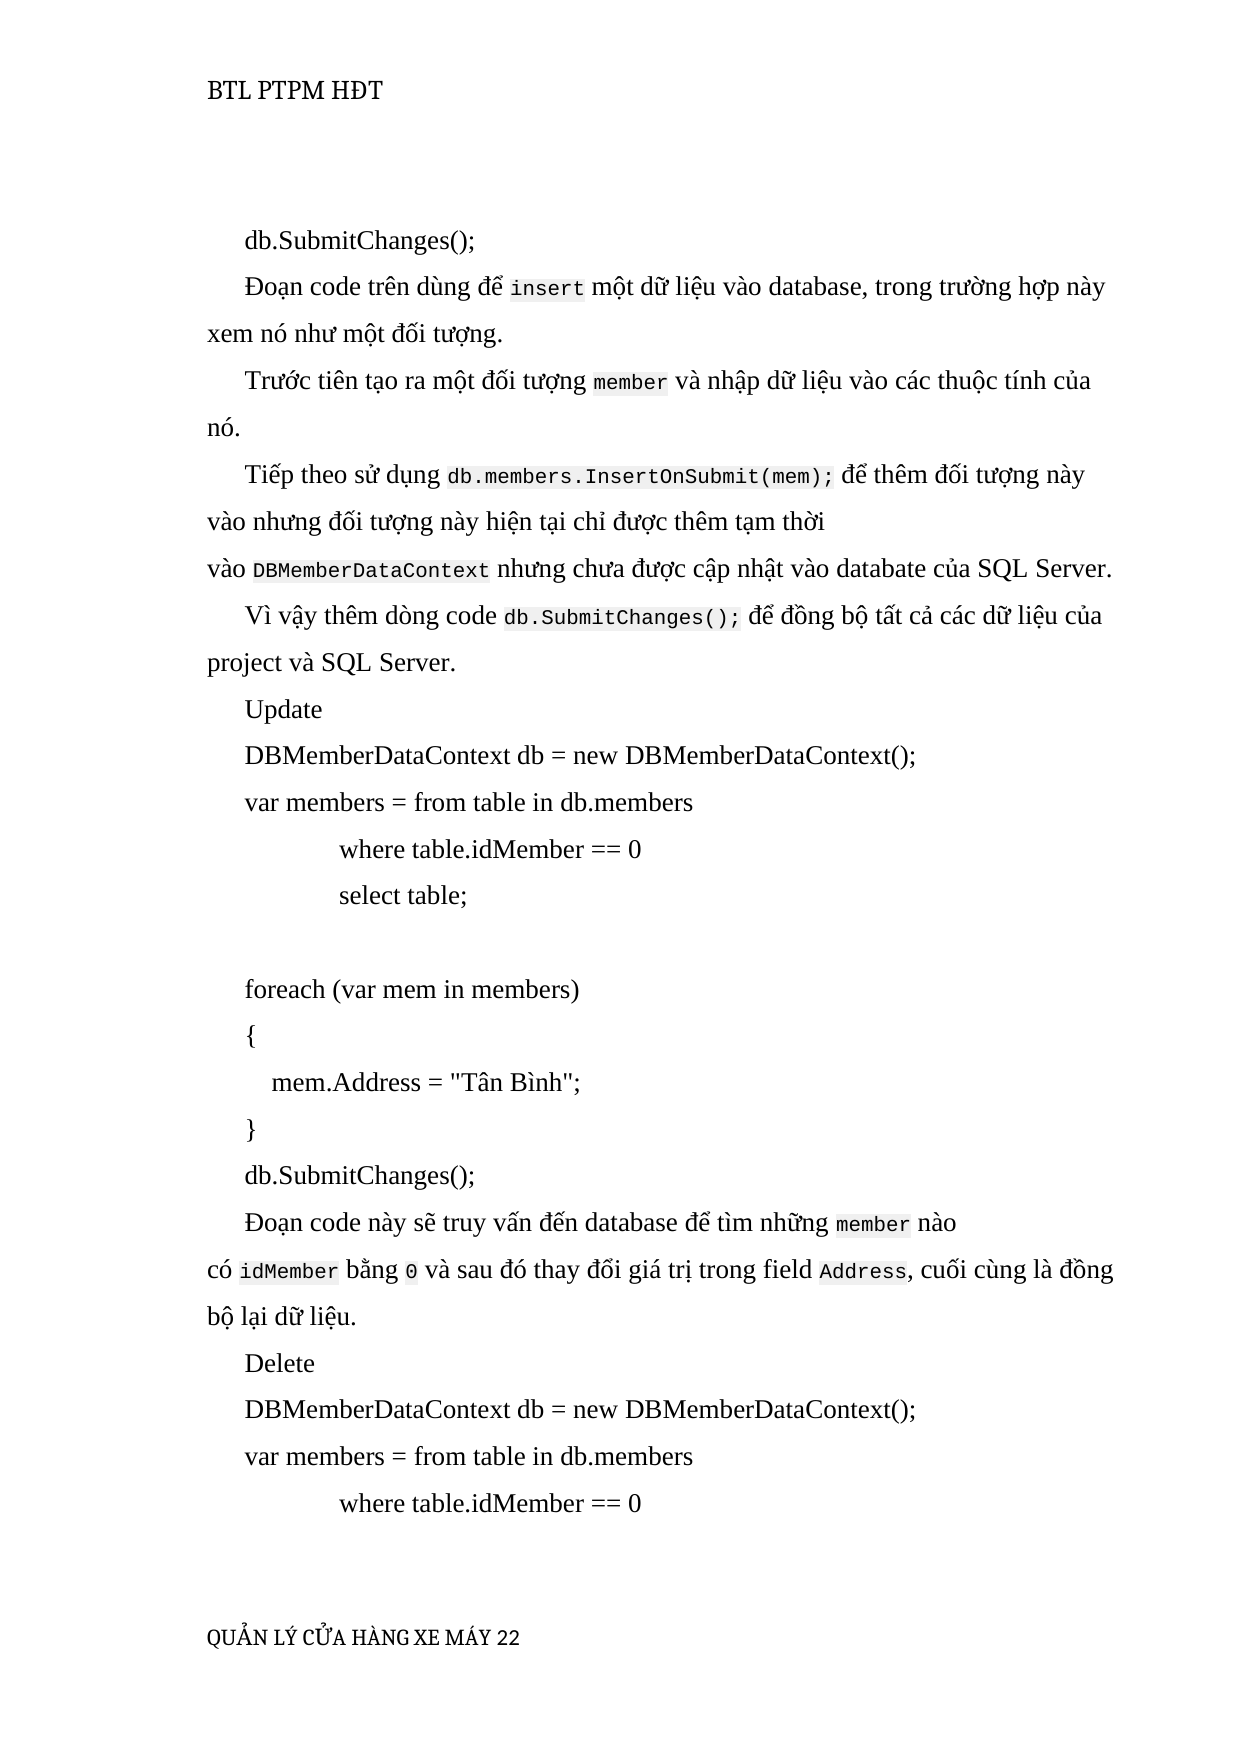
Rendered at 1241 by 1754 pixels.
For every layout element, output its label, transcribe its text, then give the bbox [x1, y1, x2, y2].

text mem.Address = "Tân Bình"; [207, 1066, 1122, 1097]
text DBMemberDataContext db = new DBMemberDataContext(); [207, 739, 1122, 771]
text db.SubmitChanges(); [207, 224, 1122, 255]
text Trước tiên tạo ra một đối tượng member và nhập dữ liệu vào các thuộc tính của nó. [207, 364, 1122, 442]
text Tiếp theo sử dụng db.members.InsertOnSubmit(mem); để thêm đối tượng này vào nhưng đối tượng này hiện tại chỉ được thêm tạm thời vào DBMemberDataContext nhưng chưa được cập nhật vào databate của SQL Server. [207, 458, 1122, 583]
text foreach (var mem in members) [207, 973, 1122, 1004]
text Vì vậy thêm dòng code db.SubmitChanges(); để đồng bộ tất cả các dữ liệu của project và SQL Server. [207, 599, 1122, 677]
text Đoạn code này sẽ truy vấn đến database để tìm những member nào có idMember bằng 0 và sau đó thay đổi giá trị trong field Address, cuối cùng là đồng bộ lại dữ liệu. [207, 1206, 1122, 1331]
text select table; [207, 879, 1122, 911]
text Delete [207, 1347, 1122, 1378]
text where table.idMember == 0 [207, 833, 1122, 864]
text Đoạn code trên dùng để insert một dữ liệu vào database, trong trường hợp này xem nó như một đối tượng. [207, 271, 1122, 349]
text { [207, 1019, 1122, 1051]
text DBMemberDataContext db = new DBMemberDataContext(); [207, 1394, 1122, 1425]
text Update [207, 693, 1122, 724]
text var members = from table in db.members [207, 786, 1122, 817]
text } [207, 1113, 1122, 1144]
text var members = from table in db.members [207, 1440, 1122, 1471]
text where table.idMember == 0 [207, 1487, 1122, 1518]
text db.SubmitChanges(); [207, 1159, 1122, 1191]
